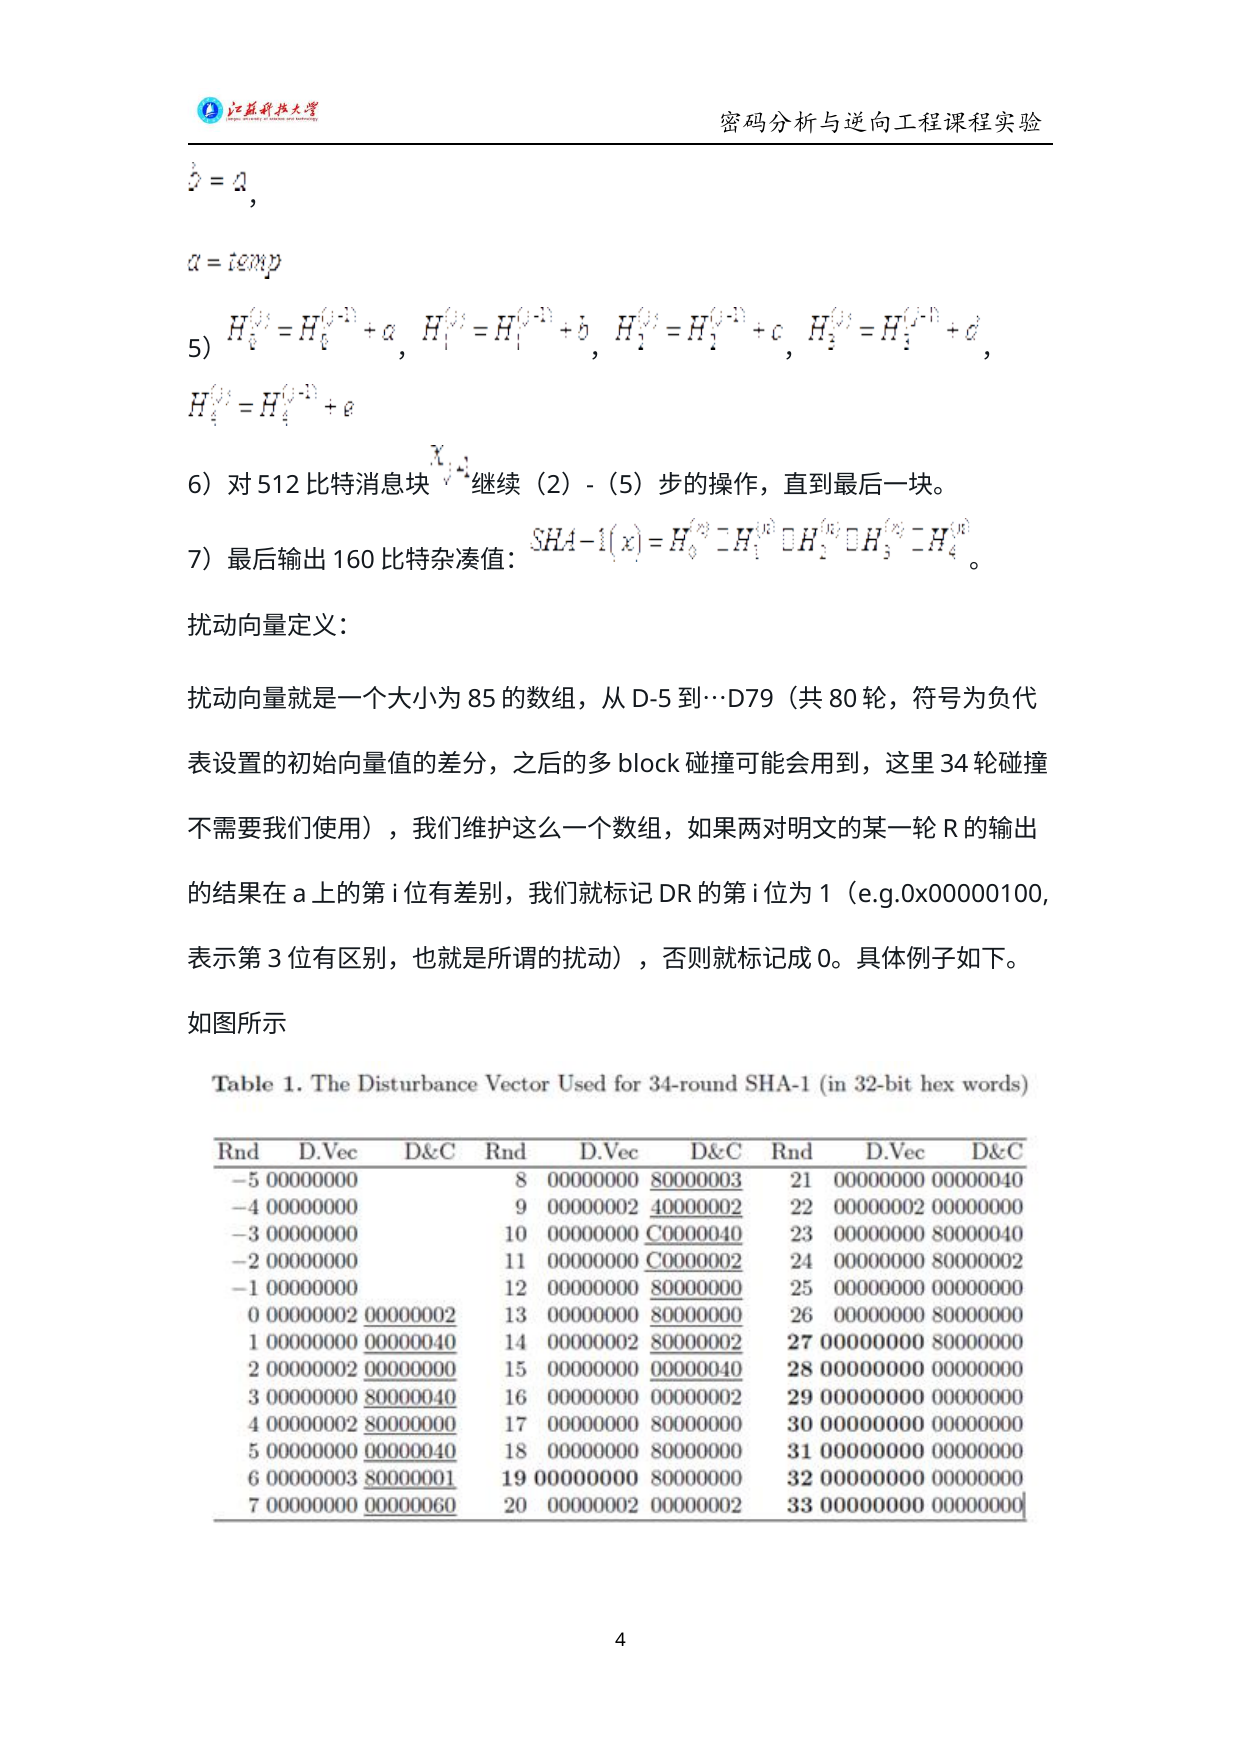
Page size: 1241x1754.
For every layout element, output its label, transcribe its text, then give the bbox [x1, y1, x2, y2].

picture [187, 88, 328, 132]
picture [187, 1061, 1054, 1543]
picture [421, 307, 590, 350]
text 扰动向量定义： [187, 591, 1053, 656]
picture [187, 162, 248, 191]
picture [429, 445, 472, 485]
picture [187, 250, 282, 279]
picture [187, 384, 356, 426]
picture [529, 518, 970, 562]
text 扰动向量就是一个大小为85的数组，从D-5到…D79（共80轮，符号为负代表设置的初始向量值的差分，之后的多block碰撞可能会用到，这里34轮碰撞不需要我们使用），我们维护这么一个数组，如果两对明文的某一轮R的输出的结果在a上的第i位有差别，我们就标记DR的第i位为1（e.g.0x00000100,表示第3位有区别，也就是所谓的扰动），否则就标记成0。具体例子如下。如图所示 [187, 664, 1053, 1054]
picture [614, 307, 783, 350]
text 6）对512比特消息块继续（2）-（5）步的操作，直到最后一块。 [187, 445, 1053, 510]
picture [807, 307, 982, 350]
picture [226, 307, 397, 350]
text ， [187, 162, 1053, 227]
